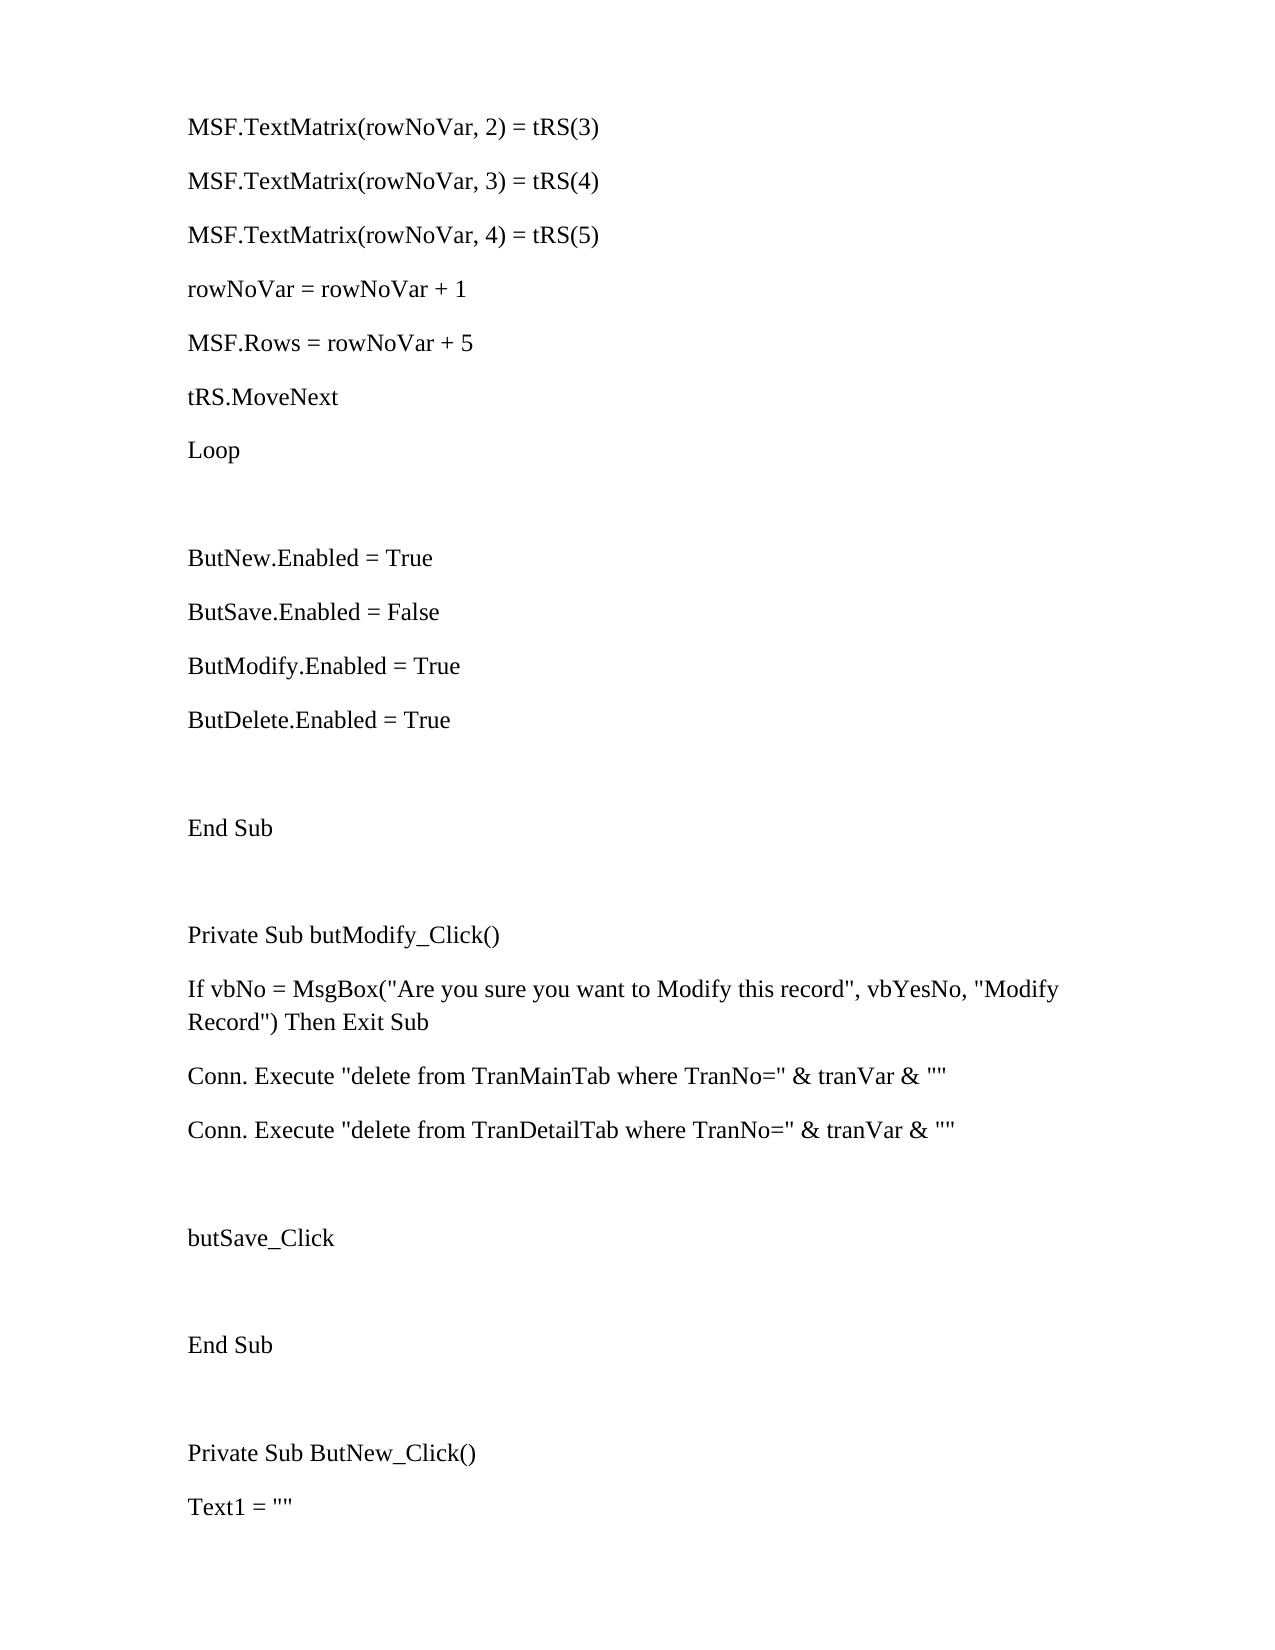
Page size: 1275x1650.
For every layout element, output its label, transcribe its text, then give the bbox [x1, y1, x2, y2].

text tRS.MoveNext [187, 382, 1125, 411]
text rowNoVar = rowNoVar + 1 [187, 274, 1125, 303]
text MSF.TextMatrix(rowNoVar, 4) = tRS(5) [187, 220, 1125, 249]
text Loop [187, 436, 1125, 464]
text ButSave.Enabled = False [187, 597, 1125, 626]
text MSF.Rows = rowNoVar + 5 [187, 328, 1125, 357]
text End Sub [187, 813, 1125, 841]
text Text1 = "" [187, 1492, 1125, 1521]
text End Sub [187, 1330, 1125, 1359]
text MSF.TextMatrix(rowNoVar, 2) = tRS(3) [187, 112, 1125, 141]
text Conn. Execute "delete from TranDetailTab where TranNo=" & tranVar & "" [187, 1115, 1125, 1144]
text MSF.TextMatrix(rowNoVar, 3) = tRS(4) [187, 166, 1125, 195]
text Conn. Execute "delete from TranMainTab where TranNo=" & tranVar & "" [187, 1061, 1125, 1090]
text Private Sub ButNew_Click() [187, 1438, 1125, 1467]
text ButNew.Enabled = True [187, 543, 1125, 572]
text Private Sub butModify_Click() [187, 920, 1125, 949]
text ButDelete.Enabled = True [187, 705, 1125, 734]
text If vbNo = MsgBox("Are you sure you want to Modify this record", vbYesNo, "Modify Record") Then Exit Sub [187, 974, 1125, 1036]
text butSave_Click [187, 1223, 1125, 1251]
text ButModify.Enabled = True [187, 651, 1125, 680]
